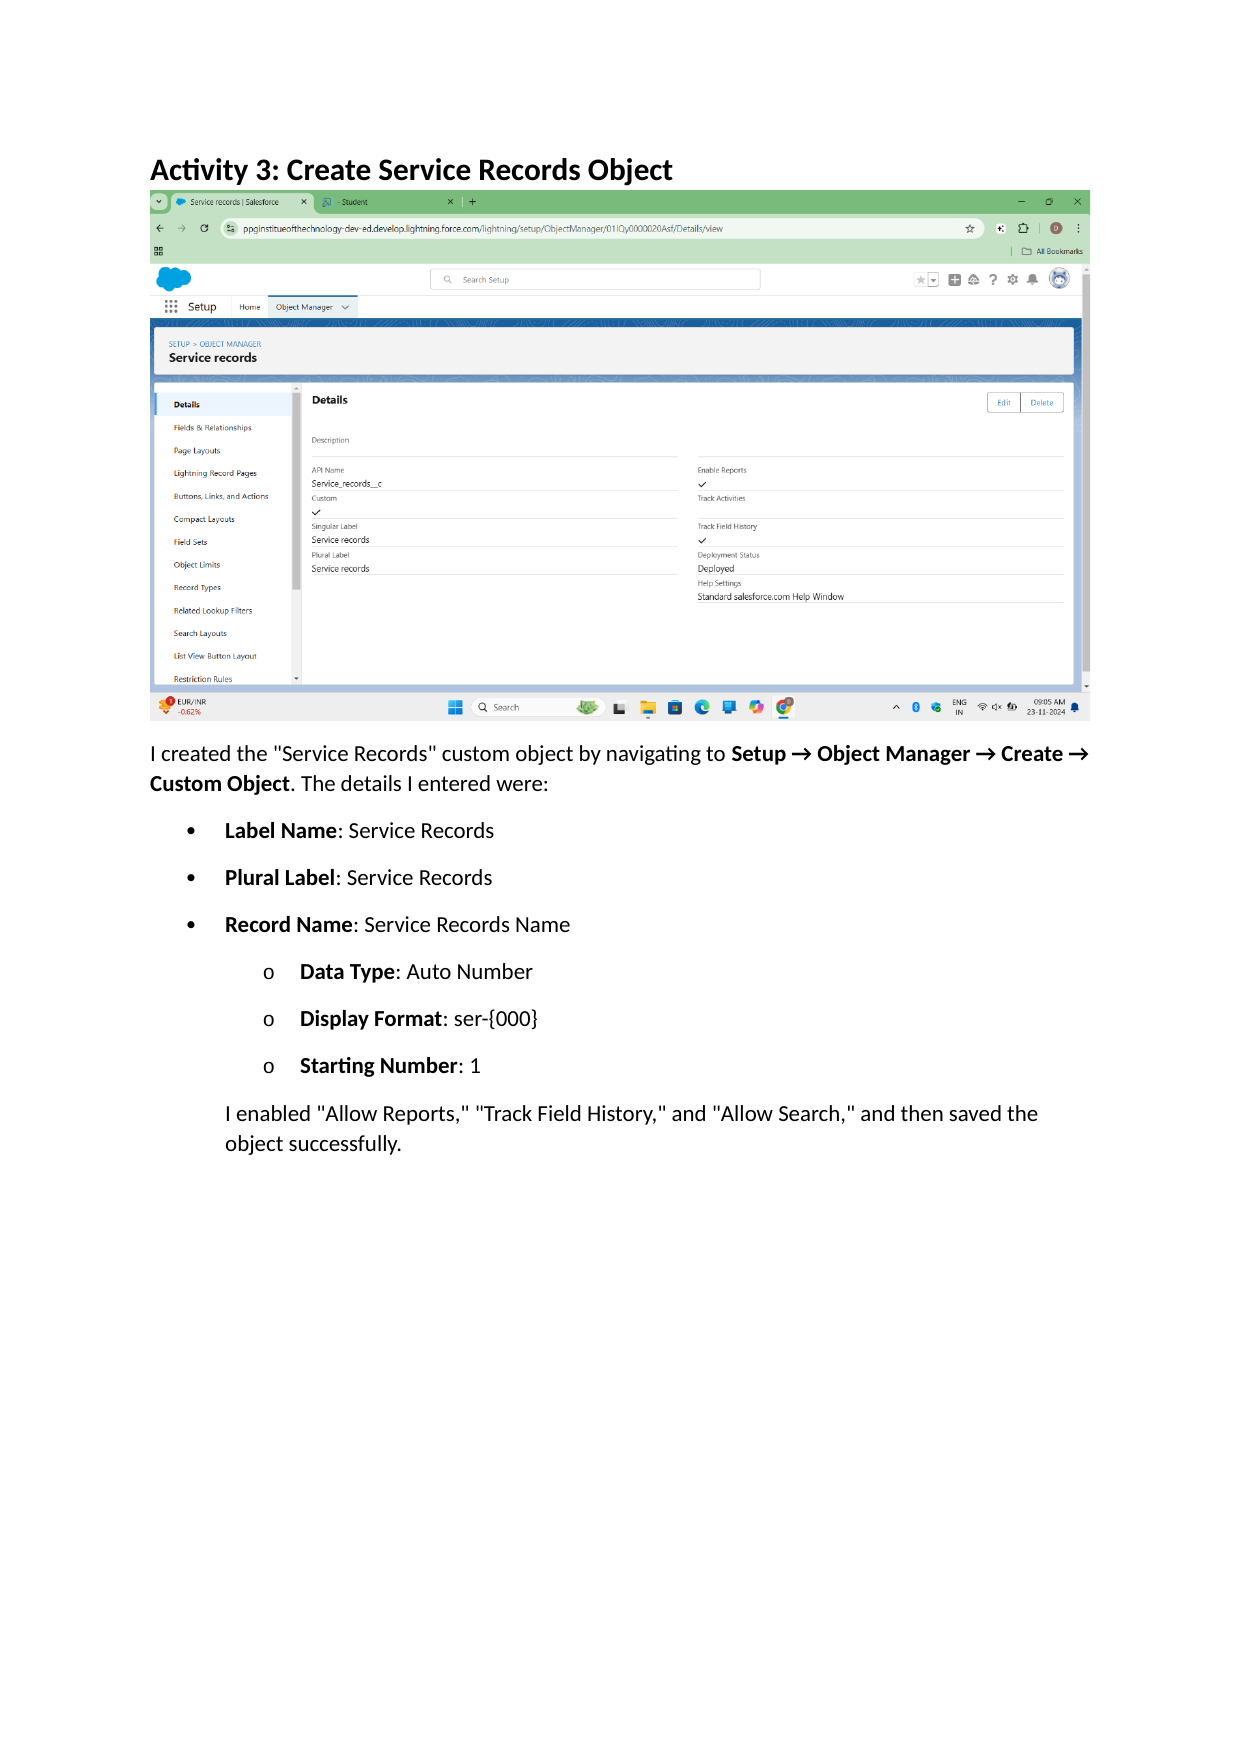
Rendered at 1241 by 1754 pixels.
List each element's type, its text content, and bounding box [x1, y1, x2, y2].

text Activity 3: Create Service Records Object [150, 150, 1090, 190]
text I enabled "Allow Reports," "Track Field History," and "Allow Search," and then saved the object successfully. [225, 1099, 1090, 1157]
list Starting Number: 1 [262, 1052, 1090, 1080]
text I created the "Service Records" custom object by navigating to Setup → Object Manager → Create → Custom Object. The details I entered were: [150, 739, 1090, 797]
picture [150, 190, 1091, 721]
list Data Type: Auto Number [262, 957, 1090, 985]
list Display Format: ser-{000} [262, 1004, 1090, 1033]
list Record Name: Service Records Name [187, 910, 1090, 938]
list Label Name: Service Records [187, 816, 1090, 844]
list Plural Label: Service Records [187, 863, 1090, 891]
